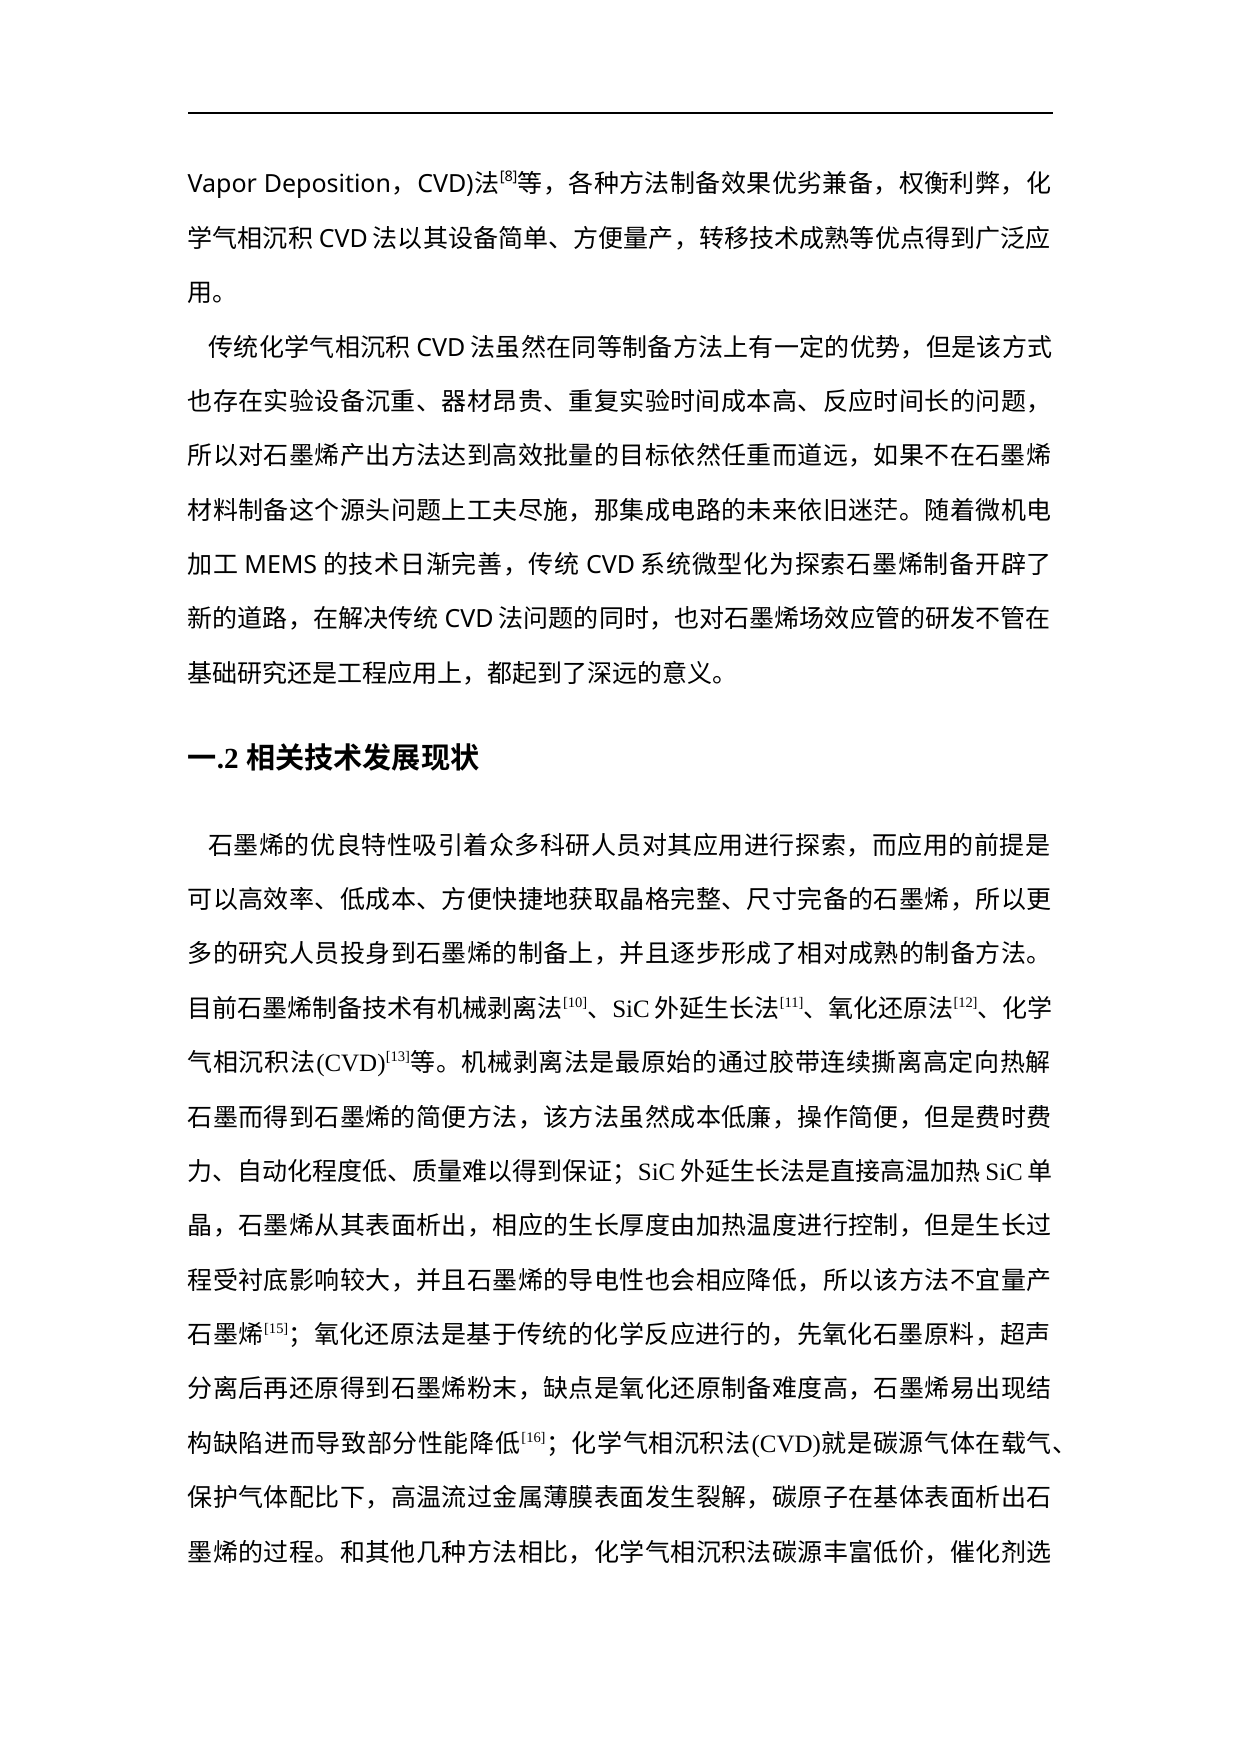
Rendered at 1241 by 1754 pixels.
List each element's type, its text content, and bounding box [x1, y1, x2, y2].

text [187, 825, 1053, 1568]
text 传统化学气相沉积CVD法虽然在同等制备方法上有一定的优势，但是该方式也存在实验设备沉重、器材昂贵、重复实验时间成本高、反应时间长的问题，所以对石墨烯产出方法达到高效批量的目标依然任重而道远，如果不在石墨烯材料制备这个源头问题上工夫尽施，那集成电路的未来依旧迷茫。随着微机电加工MEMS的技术日渐完善，传统CVD系统微型化为探索石墨烯制备开辟了新的道路，在解决传统CVD法问题的同时，也对石墨烯场效应管的研发不管在基础研究还是工程应用上，都起到了深远的意义。 [187, 327, 1053, 689]
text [187, 164, 1053, 309]
subtitle 相关技术发展现状 [187, 735, 1053, 777]
